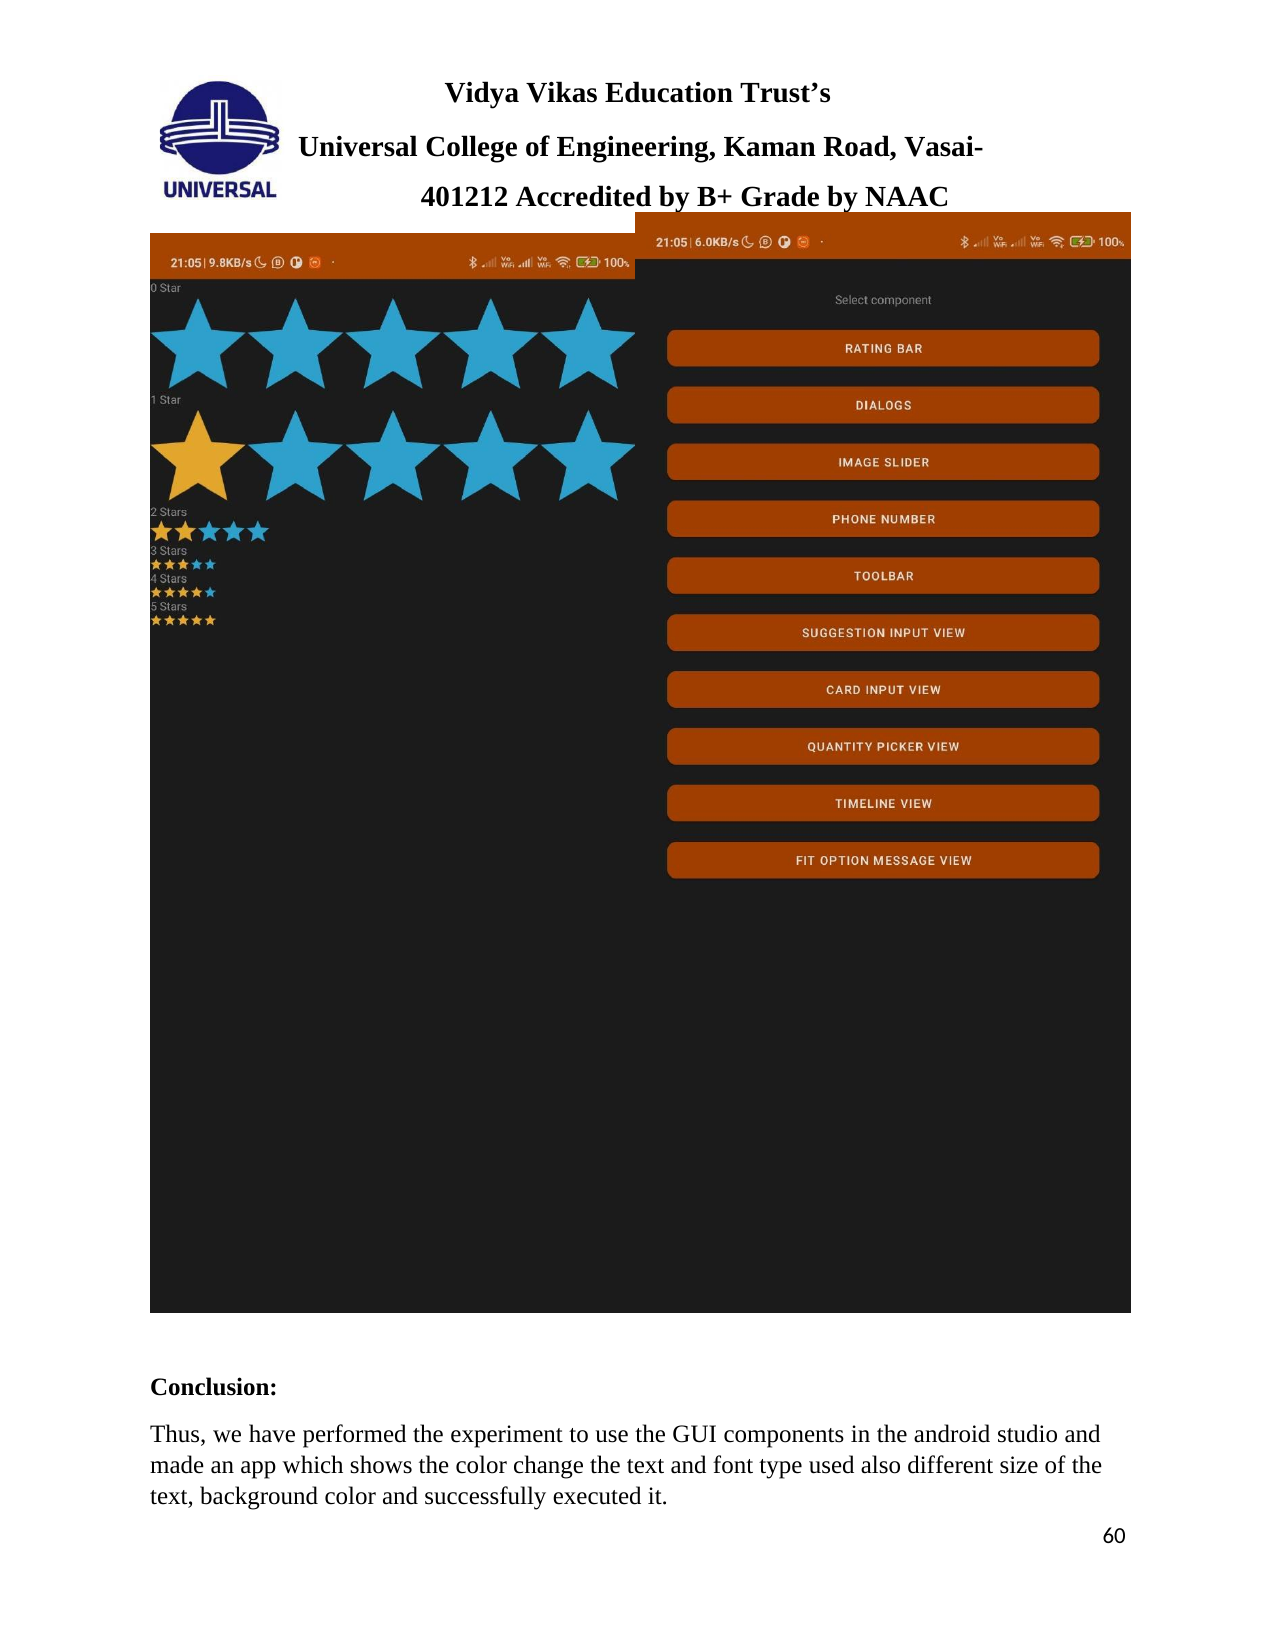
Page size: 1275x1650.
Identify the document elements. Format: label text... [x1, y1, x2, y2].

text Conclusion: [150, 1372, 1158, 1400]
picture [159, 75, 285, 200]
picture [150, 212, 1131, 1313]
text Thus, we have performed the experiment to use the GUI components in the android studio and made an app which shows the color change the text and font type used also different size of the text, background color and successfully executed it. [150, 1419, 1103, 1510]
